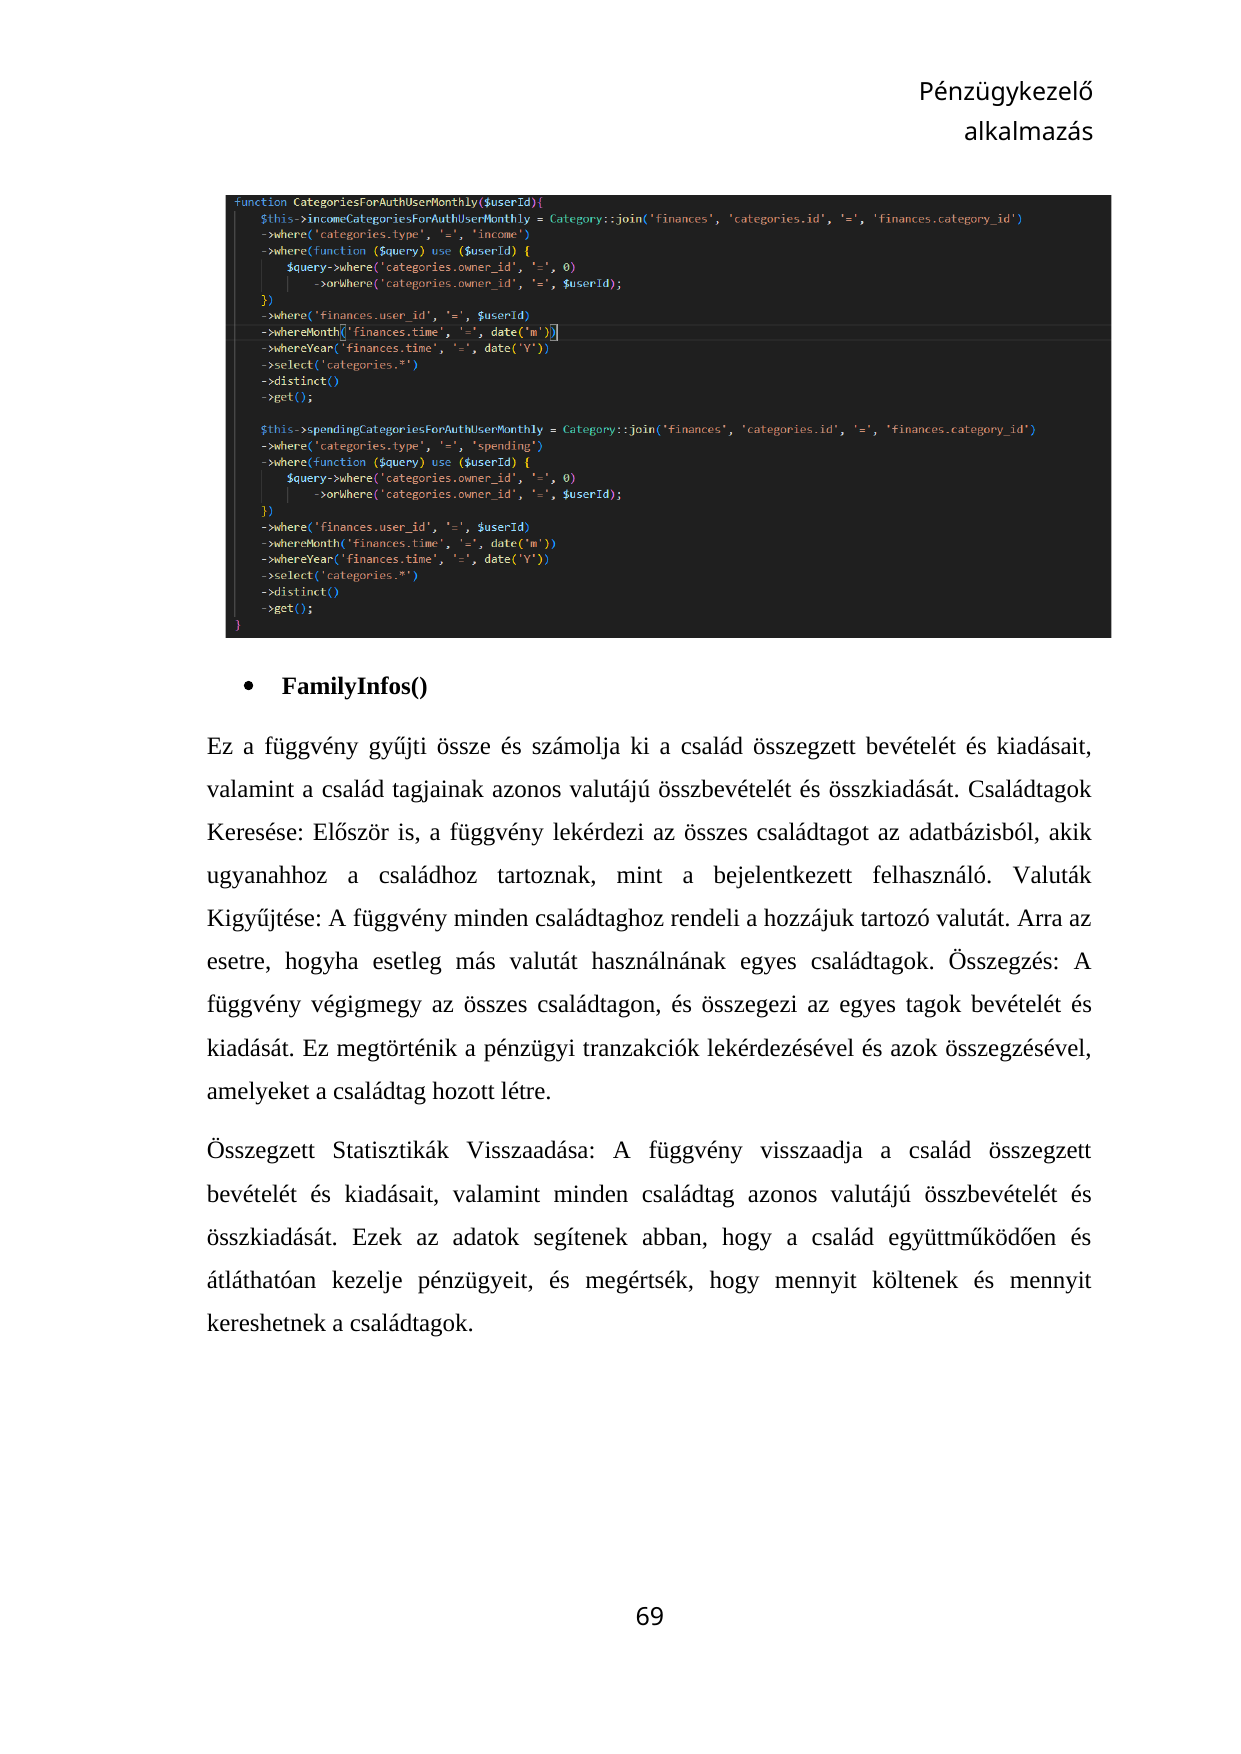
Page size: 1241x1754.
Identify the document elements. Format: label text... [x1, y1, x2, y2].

text Ez a függvény gyűjti össze és számolja ki a család összegzett bevételét és kiadásait, valamint a család tagjainak azonos valutájú összbevételét és összkiadását. Családtagok Keresése: Először is, a függvény lekérdezi az összes családtagot az adatbázisból, akik ugyanahhoz a családhoz tartoznak, mint a bejelentkezett felhasználó. Valuták Kigyűjtése: A függvény minden családtaghoz rendeli a hozzájuk tartozó valutát. Arra az esetre, hogyha esetleg más valutát használnának egyes családtagok. Összegzés: A függvény végigmegy az összes családtagon, és összegezi az egyes tagok bevételét és kiadását. Ez megtörténik a pénzügyi tranzakciók lekérdezésével és azok összegzésével, amelyeket a családtag hozott létre. [207, 731, 1093, 1104]
list FamilyInfos() [244, 671, 1093, 700]
text Összegzett Statisztikák Visszaadása: A függvény visszaadja a család összegzett bevételét és kiadásait, valamint minden családtag azonos valutájú összbevételét és összkiadását. Ezek az adatok segítenek abban, hogy a család együttműködően és átláthatóan kezelje pénzügyeit, és megértsék, hogy mennyit költenek és mennyit kereshetnek a családtagok. [207, 1136, 1093, 1337]
